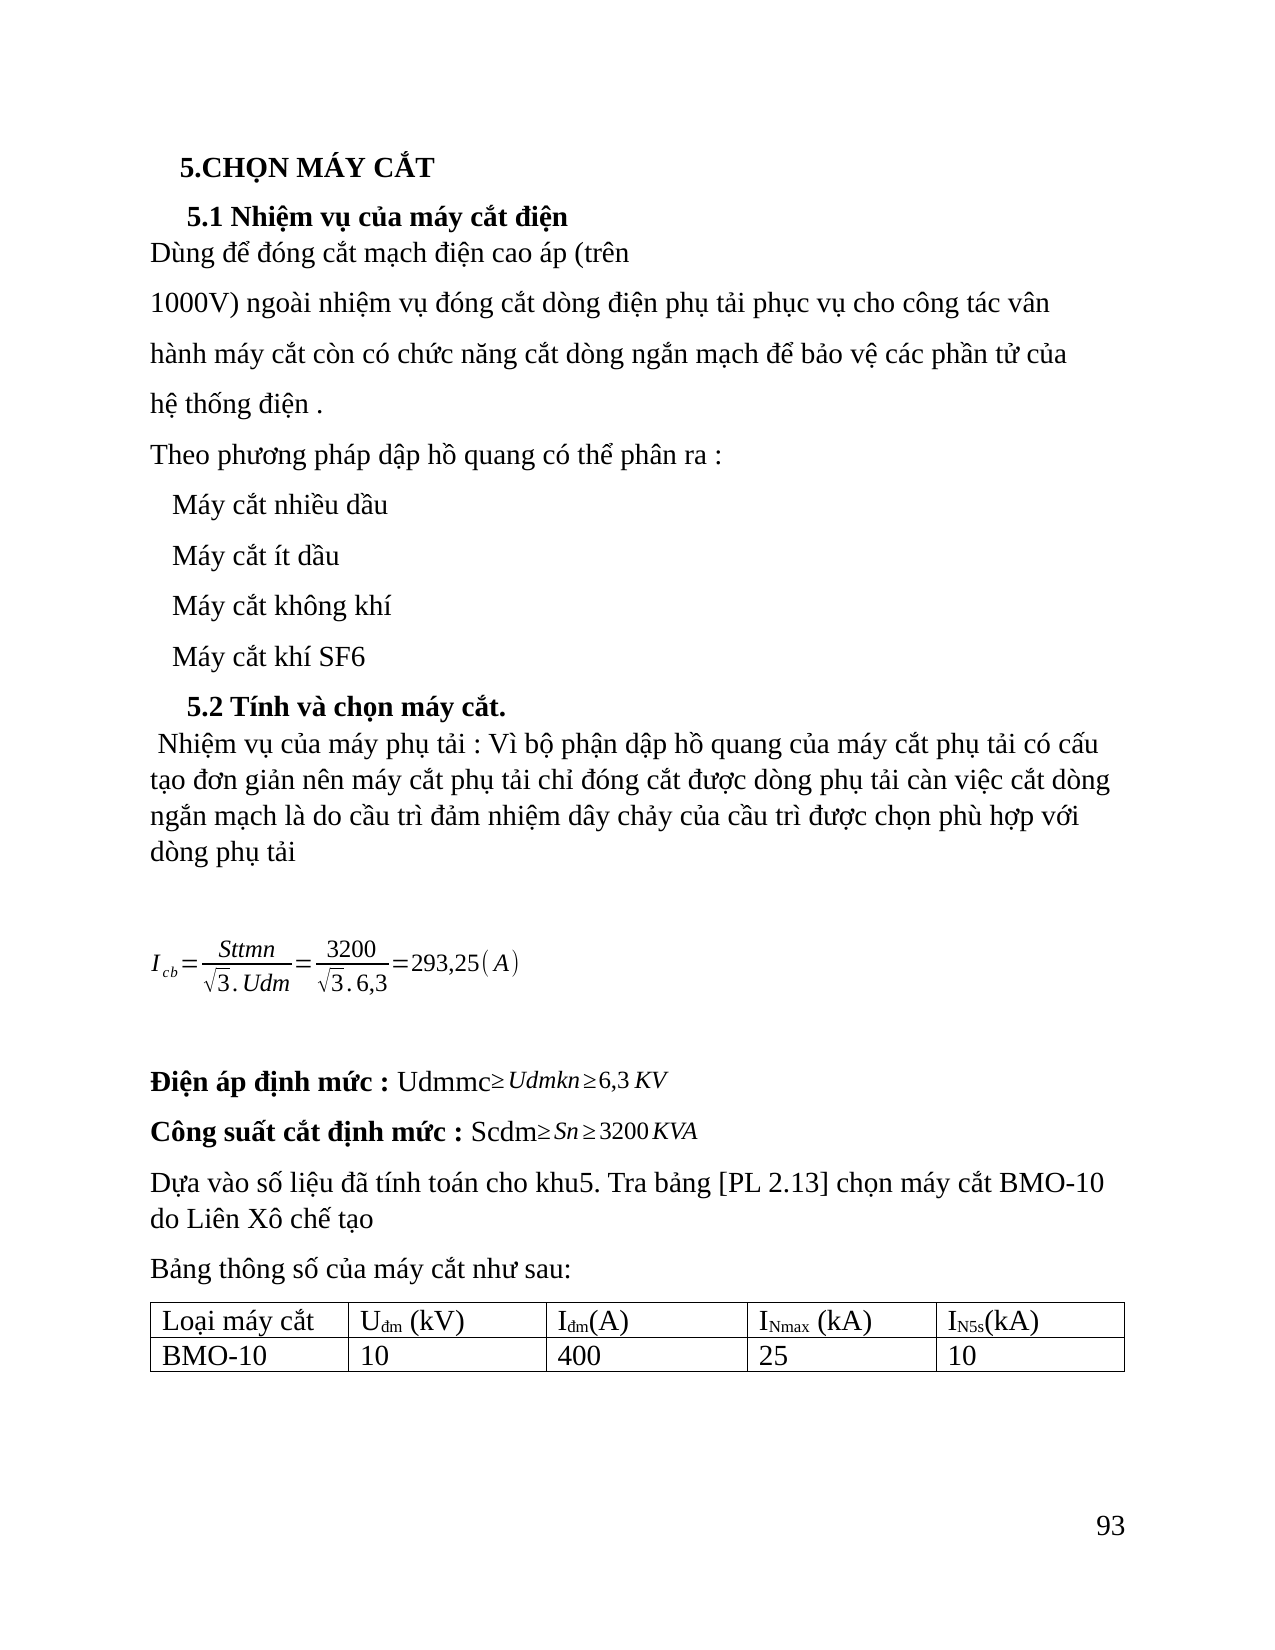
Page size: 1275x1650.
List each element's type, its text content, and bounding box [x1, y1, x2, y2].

table_header INmax (kA) [748, 1303, 936, 1337]
text Dựa vào số liệu đã tính toán cho khu5. Tra bảng [PL 2.13] chọn máy cắt BMO-10 do Liên Xô chế tạo [150, 1165, 1125, 1234]
text Nhiệm vụ của máy phụ tải : Vì bộ phận dập hồ quang của máy cắt phụ tải có cấu tạo đơn giản nên máy cắt phụ tải chỉ đóng cắt được dòng phụ tải càn việc cắt dòng ngắn mạch là do cầu trì đảm nhiệm dây chảy của cầu trì được chọn phù hợp với dòng phụ tải [150, 726, 1125, 868]
text hành máy cắt còn có chức năng cắt dòng ngắn mạch để bảo vệ các phần tử của [150, 336, 1125, 369]
table_header Loại máy cắt [151, 1303, 348, 1337]
text Dùng để đóng cắt mạch điện cao áp (trên [150, 235, 1125, 268]
text hệ thống điện . [150, 386, 1125, 420]
table_header Uđm (kV) [349, 1303, 546, 1337]
text Bảng thông số của máy cắt như sau: [150, 1251, 1125, 1285]
subtitle 5.2 Tính và chọn máy cắt. [185, 689, 1125, 723]
text Máy cắt khí SF6 [150, 639, 1125, 673]
text Công suất cắt định mức : Scdm [150, 1114, 1125, 1148]
text Máy cắt ít dầu [150, 538, 1125, 572]
subtitle 5.1 Nhiệm vụ của máy cắt điện [185, 199, 1125, 232]
text Máy cắt không khí [150, 588, 1125, 622]
text Điện áp định mức : Udmmc [150, 1064, 1125, 1097]
table_cell 400 [547, 1338, 747, 1371]
table_cell 10 [349, 1338, 546, 1371]
table_cell 25 [748, 1338, 936, 1371]
table_cell 10 [937, 1338, 1124, 1371]
text Máy cắt nhiều dầu [150, 487, 1125, 521]
table_cell BMO-10 [151, 1338, 348, 1371]
table_header Iđm(A) [547, 1303, 747, 1337]
text 1000V) ngoài nhiệm vụ đóng cắt dòng điện phụ tải phục vụ cho công tác vân [150, 285, 1125, 319]
subtitle 5.Chọn máy cắt [168, 150, 1125, 183]
table_header IN5s(kA) [937, 1303, 1124, 1337]
text Theo phương pháp dập hồ quang có thể phân ra : [150, 437, 1125, 471]
